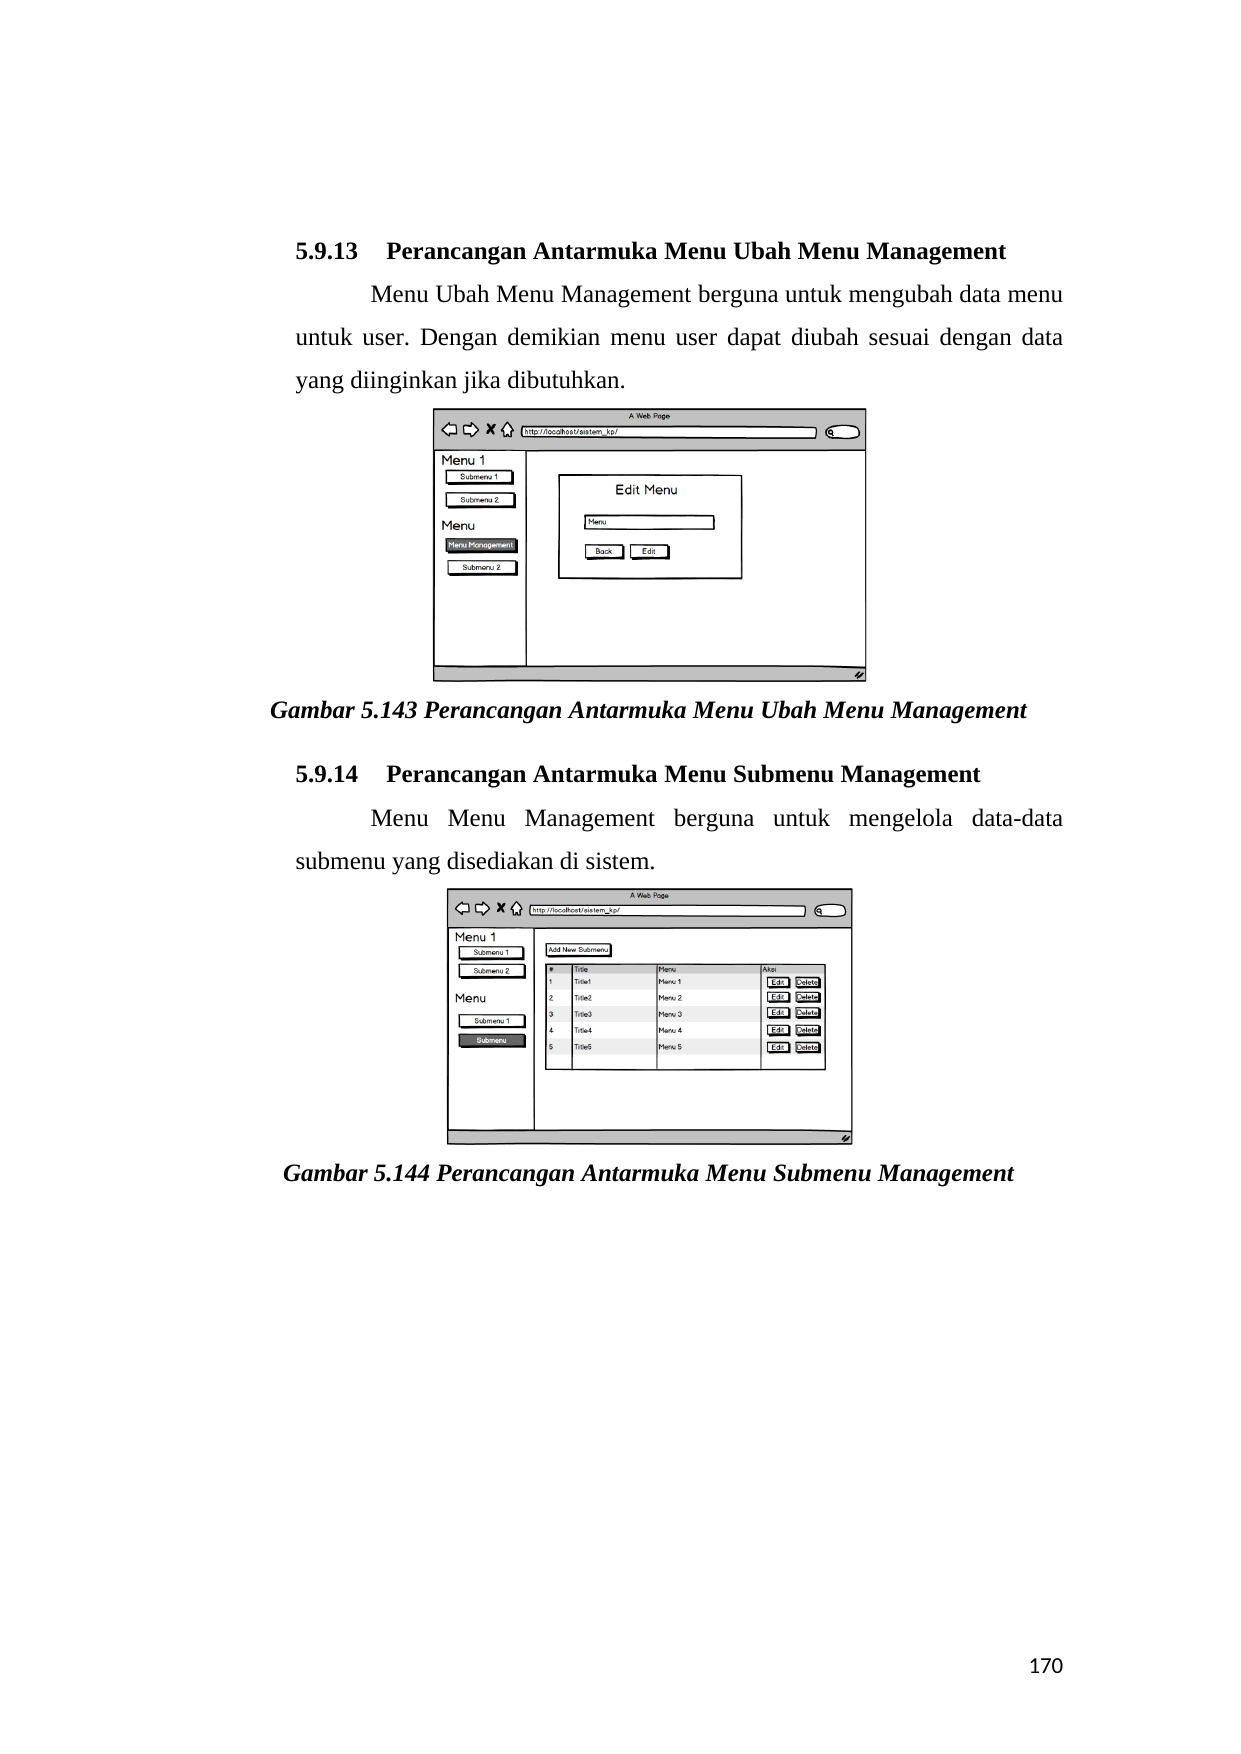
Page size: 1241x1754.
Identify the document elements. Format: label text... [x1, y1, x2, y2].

picture [446, 888, 853, 1145]
picture [432, 408, 867, 682]
text Gambar 5.144 Perancangan Antarmuka Menu Submenu Management [236, 1158, 1063, 1187]
subtitle Perancangan Antarmuka Menu Ubah Menu Management [295, 236, 1063, 265]
text Menu Ubah Menu Management berguna untuk mengubah data menu untuk user. Dengan demikian menu user dapat diubah sesuai dengan data yang diinginkan jika dibutuhkan. [295, 279, 1063, 394]
text Menu Menu Management berguna untuk mengelola data-data submenu yang disediakan di sistem. [295, 803, 1063, 874]
text Gambar 5.143 Perancangan Antarmuka Menu Ubah Menu Management [236, 696, 1063, 724]
subtitle Perancangan Antarmuka Menu Submenu Management [295, 759, 1063, 788]
